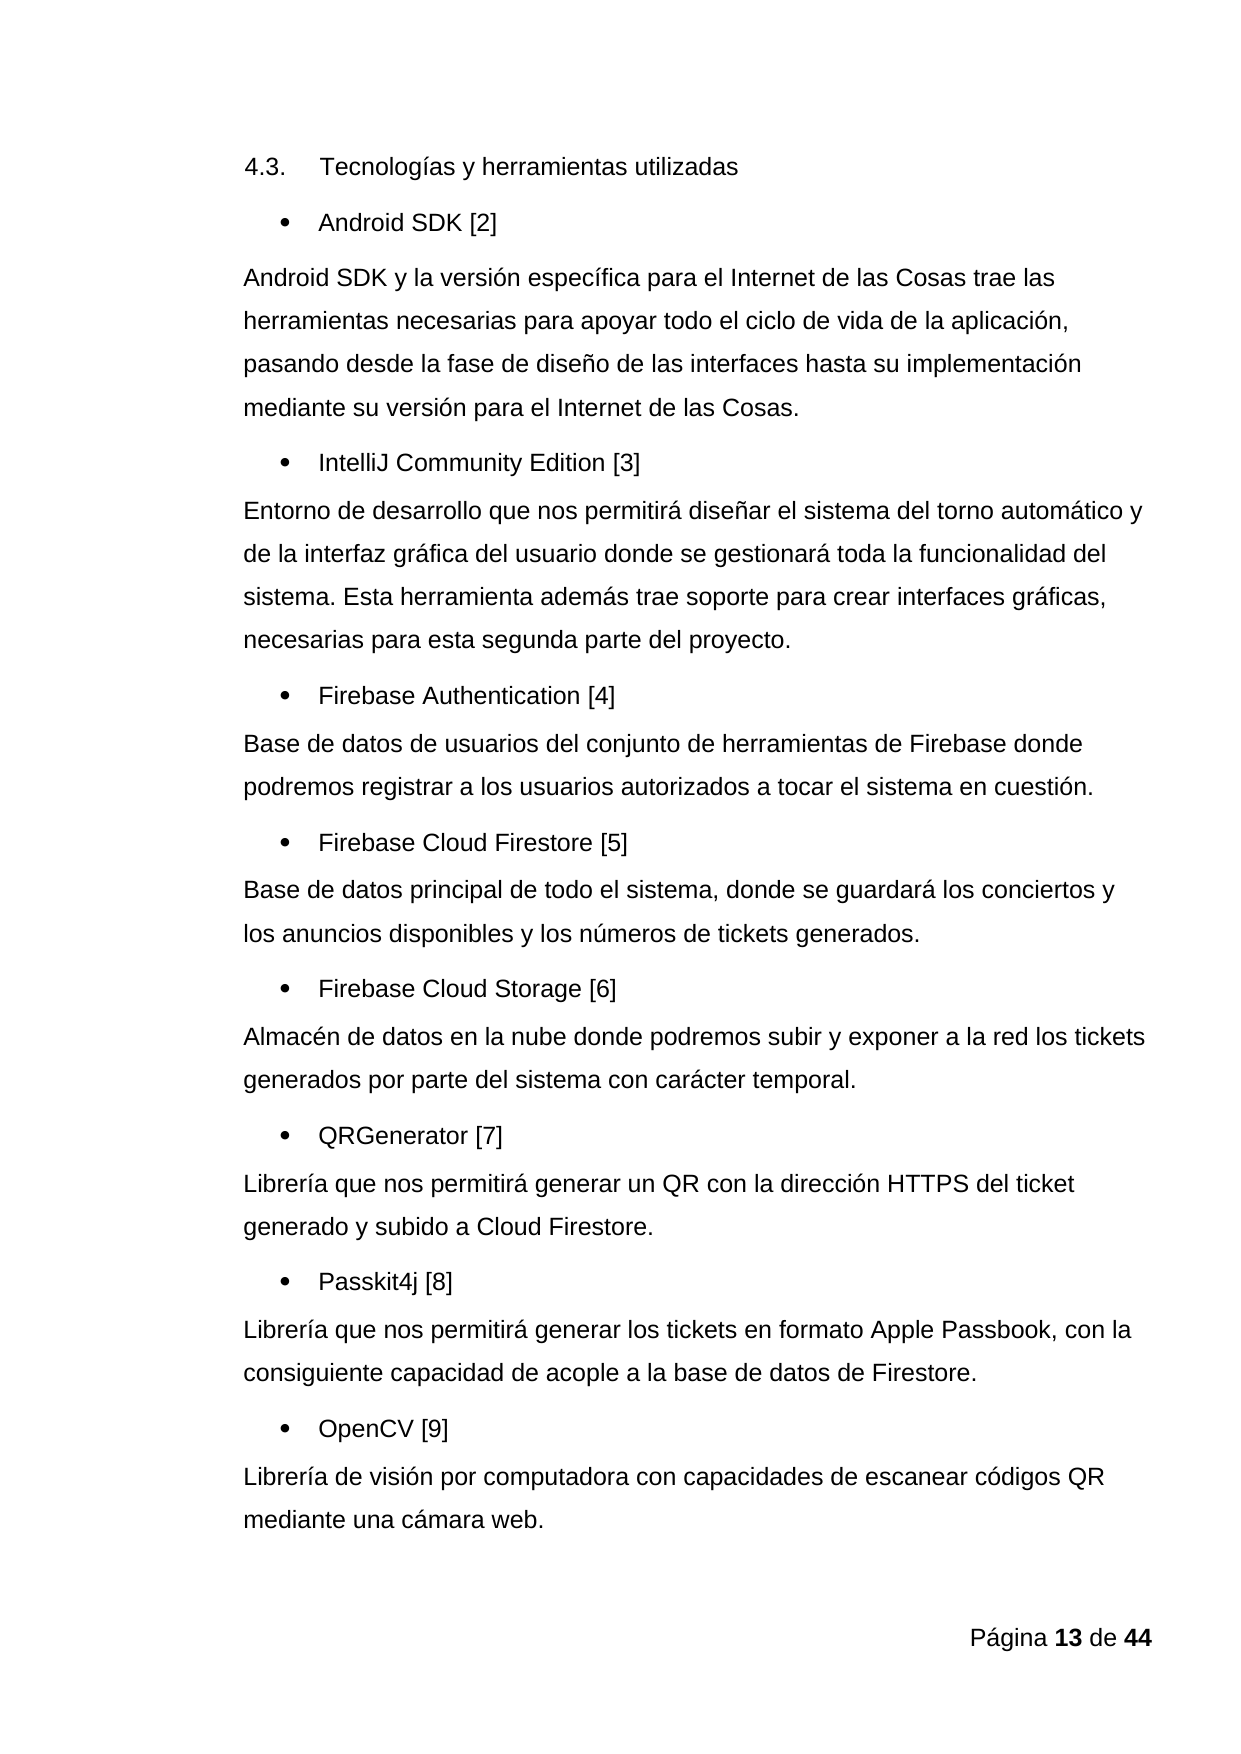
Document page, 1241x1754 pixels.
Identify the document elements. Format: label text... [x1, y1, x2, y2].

text Librería que nos permitirá generar los tickets en formato Apple Passbook, con la consiguiente capacidad de acople a la base de datos de Firestore. [243, 1315, 1152, 1387]
list Passkit4j [281, 1267, 1152, 1296]
list Firebase Authentication [281, 681, 1152, 710]
text Base de datos principal de todo el sistema, donde se guardará los conciertos y los anuncios disponibles y los números de tickets generados. [243, 875, 1152, 947]
text Librería que nos permitirá generar un QR con la dirección HTTPS del ticket generado y subido a Cloud Firestore. [243, 1168, 1152, 1240]
text Base de datos de usuarios del conjunto de herramientas de Firebase donde podremos registrar a los usuarios autorizados a tocar el sistema en cuestión. [243, 729, 1152, 801]
list Firebase Cloud Storage [281, 974, 1152, 1003]
list OpenCV [281, 1414, 1152, 1443]
text Entorno de desarrollo que nos permitirá diseñar el sistema del torno automático y de la interfaz gráfica del usuario donde se gestionará toda la funcionalidad del sistema. Esta herramienta además trae soporte para crear interfaces gráficas, necesarias para esta segunda parte del proyecto. [243, 496, 1152, 654]
list QRGenerator [281, 1121, 1152, 1149]
list IntelliJ Community Edition [281, 448, 1152, 477]
subtitle Tecnologías y herramientas utilizadas [244, 152, 1152, 181]
text Android SDK y la versión específica para el Internet de las Cosas trae las herramientas necesarias para apoyar todo el ciclo de vida de la aplicación, pasando desde la fase de diseño de las interfaces hasta su implementación mediante su versión para el Internet de las Cosas. [243, 263, 1152, 421]
list Firebase Cloud Firestore [281, 828, 1152, 856]
text Almacén de datos en la nube donde podremos subir y exponer a la red los tickets generados por parte del sistema con carácter temporal. [243, 1022, 1152, 1094]
text Librería de visión por computadora con capacidades de escanear códigos QR mediante una cámara web. [243, 1462, 1152, 1533]
list Android SDK [281, 207, 1152, 236]
